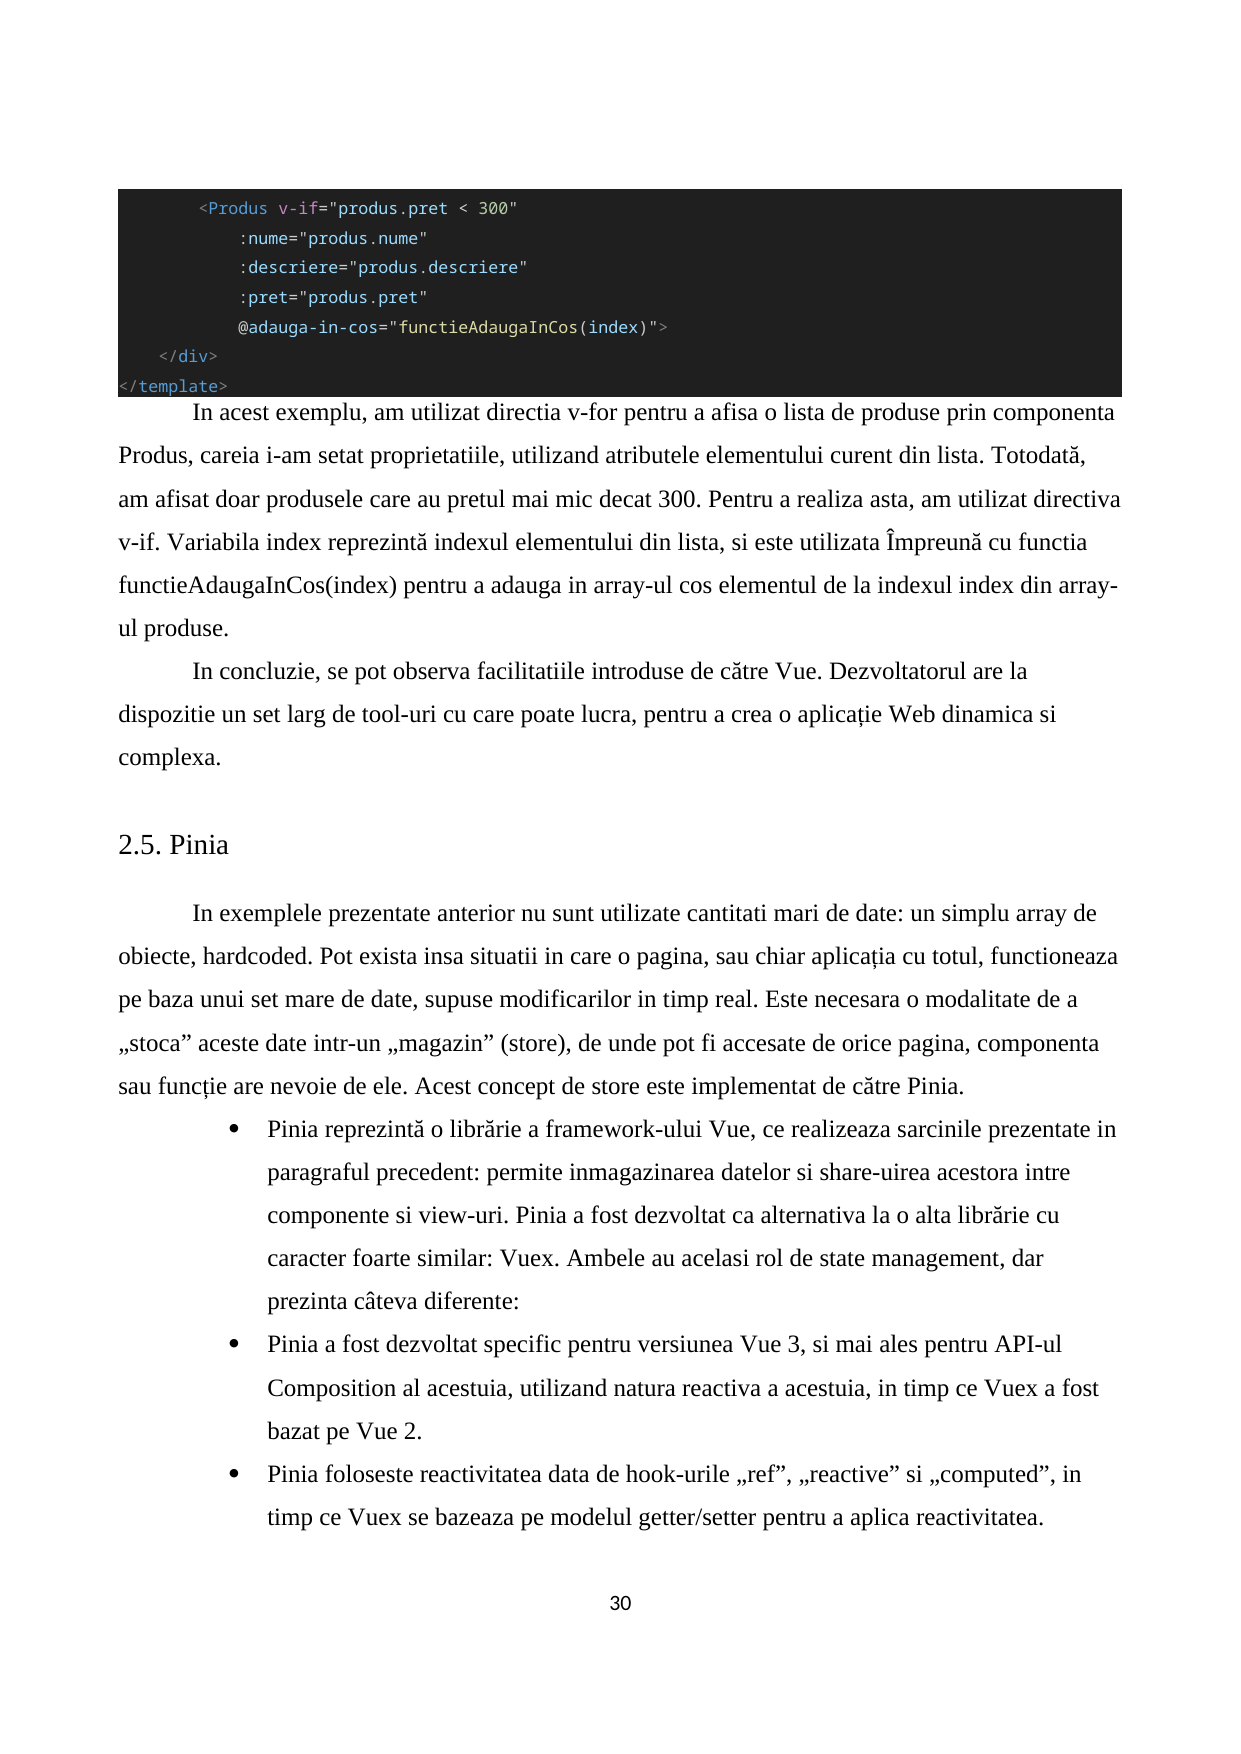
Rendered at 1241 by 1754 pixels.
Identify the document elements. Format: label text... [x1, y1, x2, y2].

text @adauga-in-cos="functieAdaugaInCos(index)"> [118, 308, 1122, 338]
list Pinia a fost dezvoltat specific pentru versiunea Vue 3, si mai ales pentru API-ul Composition al acestuia, utilizand natura reactiva a acestuia, in timp ce Vuex a fost bazat pe Vue 2. [229, 1329, 1122, 1444]
text 2.5. Pinia [118, 827, 1122, 861]
list Pinia reprezintă o librărie a framework-ului Vue, ce realizeaza sarcinile prezentate in paragraful precedent: permite inmagazinarea datelor si share-uirea acestora intre componente si view-uri. Pinia a fost dezvoltat ca alternativa la o alta librărie cu caracter foarte similar: Vuex. Ambele au acelasi rol de state management, dar prezinta câteva diferente: [229, 1114, 1122, 1315]
text :nume="produs.nume" [118, 219, 1122, 249]
text </div> [118, 338, 1122, 368]
text :descriere="produs.descriere" [118, 249, 1122, 279]
text In concluzie, se pot observa facilitatiile introduse de către Vue. Dezvoltatorul are la dispozitie un set larg de tool-uri cu care poate lucra, pentru a crea o aplicație Web dinamica si complexa. [118, 656, 1122, 771]
text In acest exemplu, am utilizat directia v-for pentru a afisa o lista de produse prin componenta Produs, careia i-am setat proprietatiile, utilizand atributele elementului curent din lista. Totodată, am afisat doar produsele care au pretul mai mic decat 300. Pentru a realiza asta, am utilizat directiva v-if. Variabila index reprezintă indexul elementului din lista, si este utilizata Împreună cu functia functieAdaugaInCos(index) pentru a adauga in array-ul cos elementul de la indexul index din array-ul produse. [118, 397, 1122, 642]
text In exemplele prezentate anterior nu sunt utilizate cantitati mari de date: un simplu array de obiecte, hardcoded. Pot exista insa situatii in care o pagina, sau chiar aplicația cu totul, functioneaza pe baza unui set mare de date, supuse modificarilor in timp real. Este necesara o modalitate de a „stoca” aceste date intr-un „magazin” (store), de unde pot fi accesate de orice pagina, componenta sau funcție are nevoie de ele. Acest concept de store este implementat de către Pinia. [118, 898, 1122, 1099]
text </template> [118, 368, 1122, 397]
text <Produs v-if="produs.pret < 300" [118, 189, 1122, 219]
list Pinia foloseste reactivitatea data de hook-urile „ref”, „reactive” si „computed”, in timp ce Vuex se bazeaza pe modelul getter/setter pentru a aplica reactivitatea. [229, 1459, 1122, 1531]
text :pret="produs.pret" [118, 279, 1122, 308]
